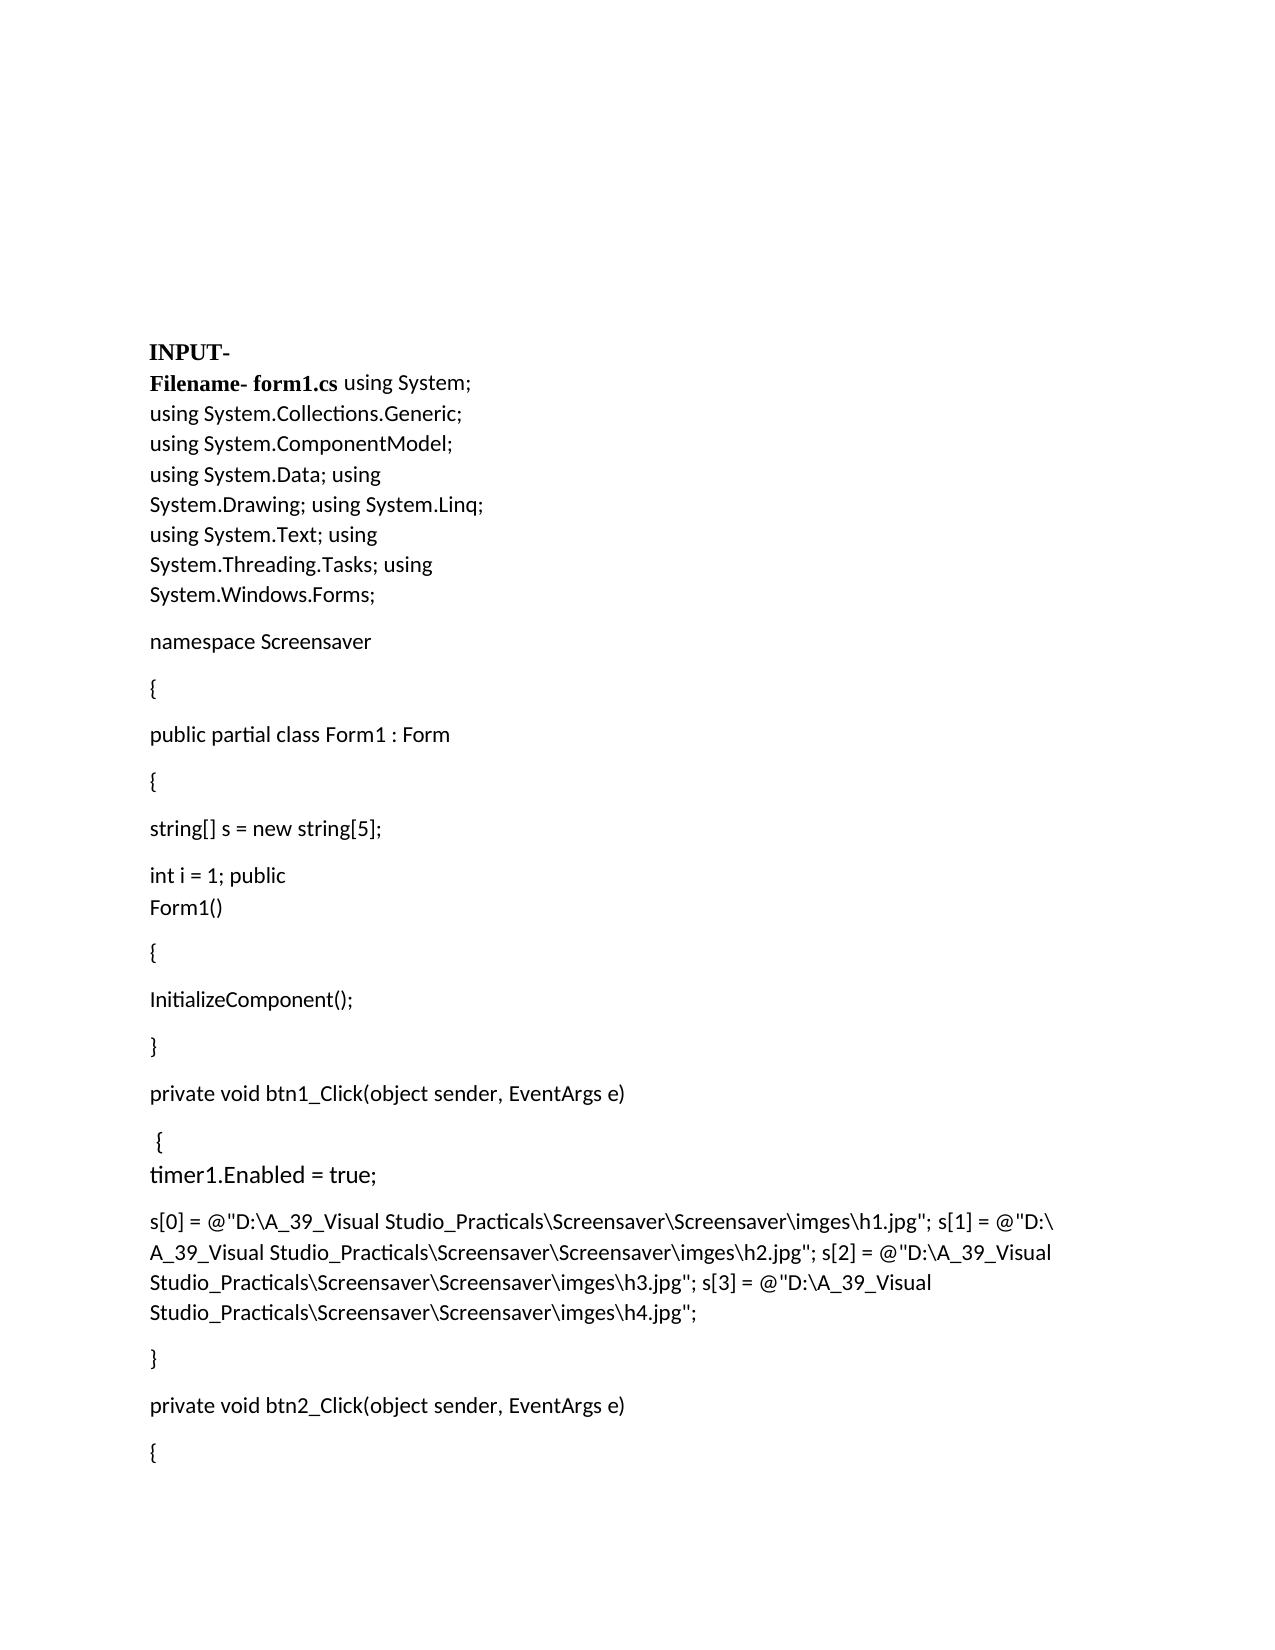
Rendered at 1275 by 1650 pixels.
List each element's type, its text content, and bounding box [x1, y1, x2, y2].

text private void btn2_Click(object sender, EventArgs e) [149, 1391, 1198, 1419]
text { [149, 938, 1198, 966]
text timer1.Enabled = true; [149, 1159, 1198, 1190]
text namespace Screensaver [149, 627, 1198, 655]
text public partial class Form1 : Form [149, 721, 1198, 749]
text s[0] = @"D:\A_39_Visual Studio_Practicals\Screensaver\Screensaver\imges\h1.jpg"; s[1] = @"D:\A_39_Visual Studio_Practicals\Screensaver\Screensaver\imges\h2.jpg"; s[2] = @"D:\A_39_Visual Studio_Practicals\Screensaver\Screensaver\imges\h3.jpg"; s[3] = @"D:\A_39_Visual Studio_Practicals\Screensaver\Screensaver\imges\h4.jpg"; [149, 1207, 1062, 1326]
text { [149, 674, 1198, 702]
text { [149, 767, 1198, 795]
text string[] s = new string[5]; int i = 1; public [149, 798, 389, 893]
text { [149, 1438, 1198, 1466]
text Filename- form1.cs using System; using System.Collections.Generic; using System.ComponentModel; using System.Data; using System.Drawing; using System.Linq; using System.Text; using System.Threading.Tasks; using System.Windows.Forms; [149, 368, 500, 609]
text Form1() [149, 893, 1198, 920]
text } [149, 1032, 1198, 1060]
text { [156, 1126, 1198, 1157]
text INPUT- [148, 338, 1198, 366]
text } [149, 1344, 1198, 1372]
text InitializeComponent(); [149, 985, 1198, 1013]
text private void btn1_Click(object sender, EventArgs e) [149, 1079, 1198, 1107]
